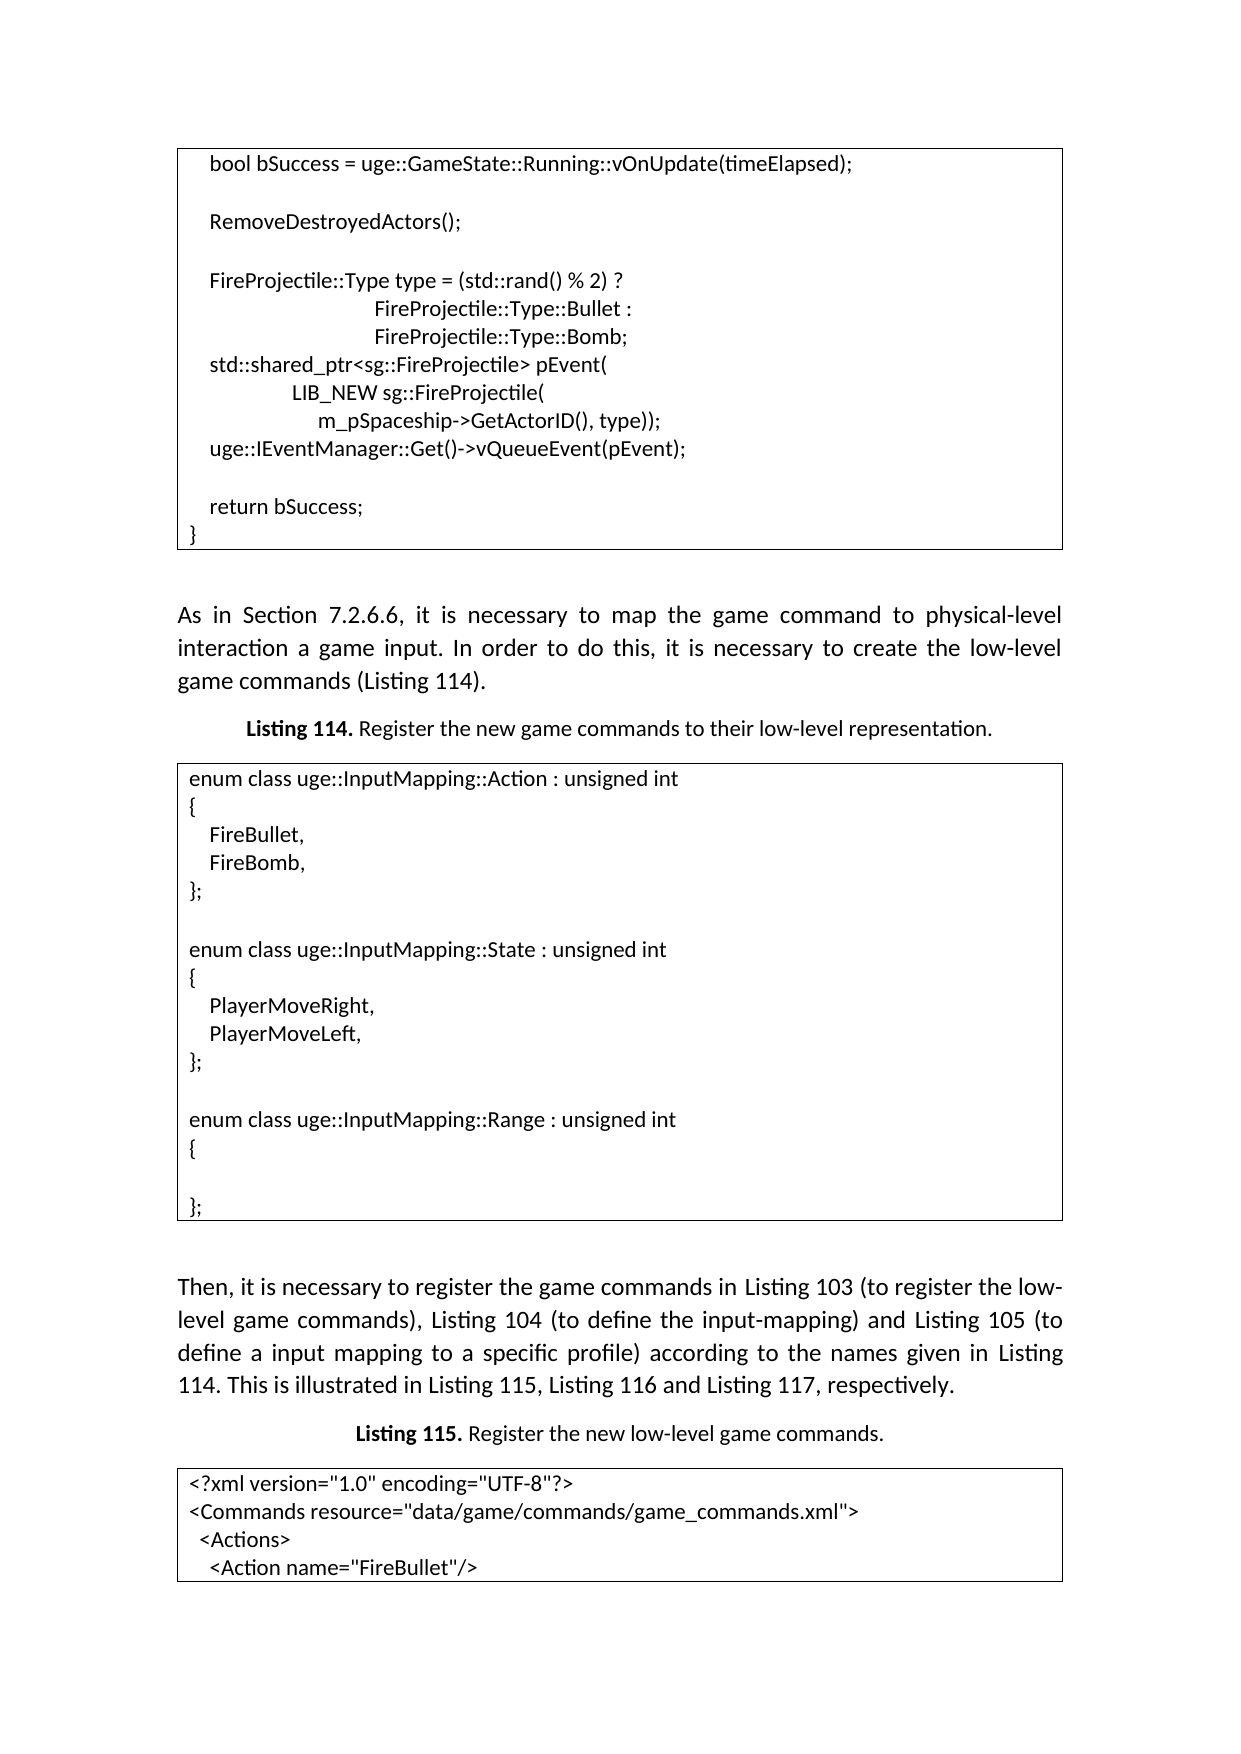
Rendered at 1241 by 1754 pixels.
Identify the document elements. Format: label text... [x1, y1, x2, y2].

text Listing 114. Register the new game commands to their low-level representation. [177, 714, 1063, 742]
table_header enum class uge::InputMapping::Action : unsigned int { FireBullet, FireBomb, }; enum class uge::InputMapping::State : unsigned int { PlayerMoveRight, PlayerMoveLeft, }; enum class uge::InputMapping::Range : unsigned int { }; [178, 764, 1062, 1220]
text As in Section 7.2.6.6, it is necessary to map the game command to physical-level interaction a game input. In order to do this, it is necessary to create the low-level game commands (Listing 114). [177, 599, 1063, 695]
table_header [178, 1469, 1062, 1581]
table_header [178, 149, 1062, 548]
text Listing 115. Register the new low-level game commands. [177, 1419, 1063, 1447]
text Then, it is necessary to register the game commands in Listing 103 (to register the low-level game commands), Listing 104 (to define the input-mapping) and Listing 105 (to define a input mapping to a specific profile) according to the names given in Listing 114. This is illustrated in Listing 115, Listing 116 and Listing 117, respectively. [177, 1271, 1063, 1400]
